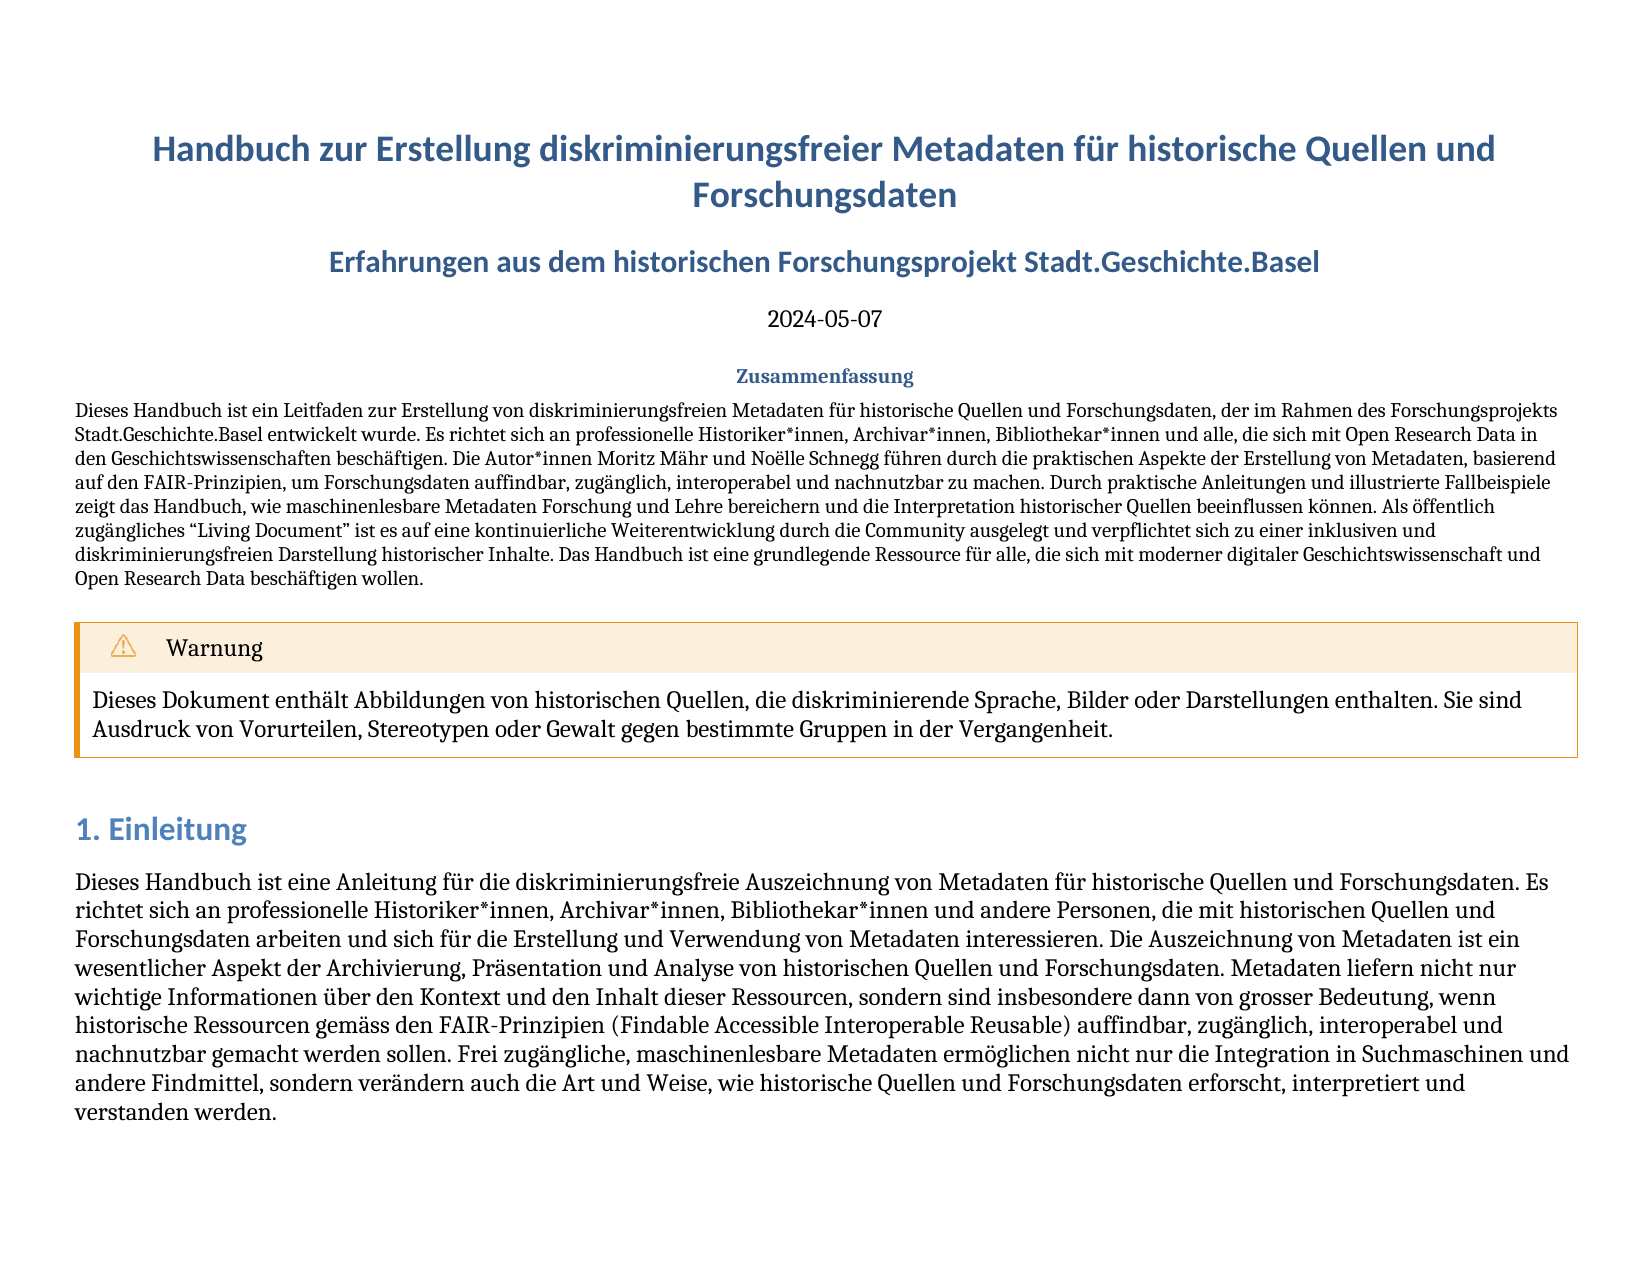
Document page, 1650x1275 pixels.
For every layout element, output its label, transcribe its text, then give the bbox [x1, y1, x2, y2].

title Handbuch zur Erstellung diskriminierungsfreier Metadaten für historische Quellen und Forschungsdaten [75, 125, 1575, 217]
text Dieses Handbuch ist ein Leitfaden zur Erstellung von diskriminierungsfreien Metadaten für historische Quellen und Forschungsdaten, der im Rahmen des Forschungsprojekts Stadt.Geschichte.Basel entwickelt wurde. Es richtet sich an professionelle Historiker*innen, Archivar*innen, Bibliothekar*innen und alle, die sich mit Open Research Data in den Geschichtswissenschaften beschäftigen. Die Autor*innen Moritz Mähr und Noëlle Schnegg führen durch die praktischen Aspekte der Erstellung von Metadaten, basierend auf den FAIR-Prinzipien, um Forschungsdaten auffindbar, zugänglich, interoperabel und nachnutzbar zu machen. Durch praktische Anleitungen und illustrierte Fallbeispiele zeigt das Handbuch, wie maschinenlesbare Metadaten Forschung und Lehre bereichern und die Interpretation historischer Quellen beeinflussen können. Als öffentlich zugängliches “Living Document” ist es auf eine kontinuierliche Weiterentwicklung durch die Community ausgelegt und verpflichtet sich zu einer inklusiven und diskriminierungsfreien Darstellung historischer Inhalte. Das Handbuch ist eine grundlegende Ressource für alle, die sich mit moderner digitaler Geschichtswissenschaft und Open Research Data beschäftigen wollen. [75, 399, 1575, 591]
picture [111, 632, 136, 658]
table_cell Dieses Dokument enthält Abbildungen von historischen Quellen, die diskriminierende Sprache, Bilder oder Darstellungen enthalten. Sie sind Ausdruck von Vorurteilen, Stereotypen oder Gewalt gegen bestimmte Gruppen in der Vergangenheit. [80, 674, 1577, 757]
subtitle 1. Einleitung [75, 808, 1575, 849]
text Dieses Handbuch ist eine Anleitung für die diskriminierungsfreie Auszeichnung von Metadaten für historische Quellen und Forschungsdaten. Es richtet sich an professionelle Historiker*innen, Archivar*innen, Bibliothekar*innen und andere Personen, die mit historischen Quellen und Forschungsdaten arbeiten und sich für die Erstellung und Verwendung von Metadaten interessieren. Die Auszeichnung von Metadaten ist ein wesentlicher Aspekt der Archivierung, Präsentation und Analyse von historischen Quellen und Forschungsdaten. Metadaten liefern nicht nur wichtige Informationen über den Kontext und den Inhalt dieser Ressourcen, sondern sind insbesondere dann von grosser Bedeutung, wenn historische Ressourcen gemäss den FAIR-Prinzipien (Findable Accessible Interoperable Reusable) auffindbar, zugänglich, interoperabel und nachnutzbar gemacht werden sollen. Frei zugängliche, maschinenlesbare Metadaten ermöglichen nicht nur die Integration in Suchmaschinen und andere Findmittel, sondern verändern auch die Art und Weise, wie historische Quellen und Forschungsdaten erforscht, interpretiert und verstanden werden. [75, 867, 1575, 1126]
text 2024-05-07 [75, 305, 1575, 333]
table_header Warnung [80, 623, 1577, 673]
subtitle Erfahrungen aus dem historischen Forschungsprojekt Stadt.Geschichte.Basel [75, 242, 1575, 280]
title Zusammenfassung [75, 365, 1575, 389]
